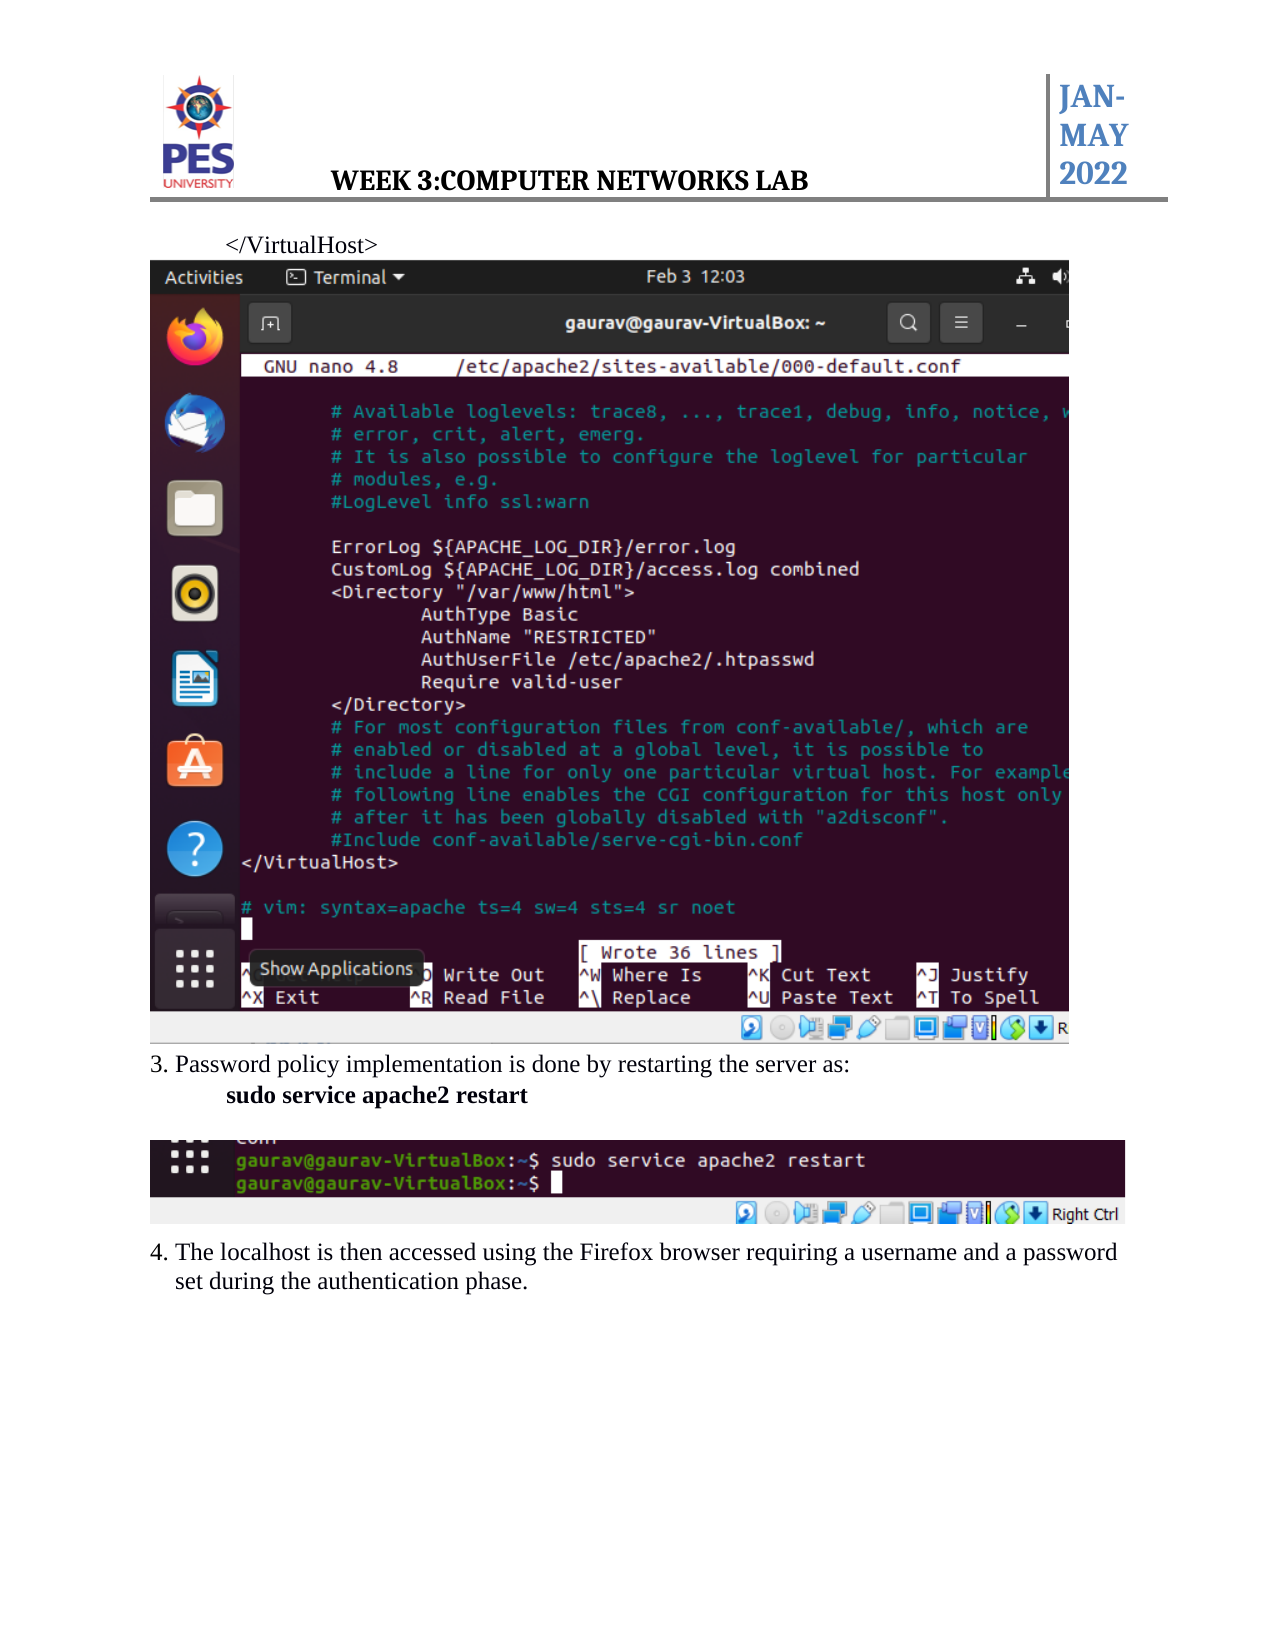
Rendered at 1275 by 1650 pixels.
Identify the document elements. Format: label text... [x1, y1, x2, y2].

list Password policy implementation is done by restarting the server as: [150, 1049, 1125, 1077]
list The localhost is then accessed using the Firefox browser requiring a username and a password set during the authentication phase. [150, 1237, 1125, 1295]
picture [150, 1140, 1125, 1224]
text sudo service apache2 restart [226, 1080, 1125, 1108]
text </VirtualHost> [150, 231, 684, 259]
picture [161, 73, 235, 190]
picture [150, 259, 1069, 1044]
